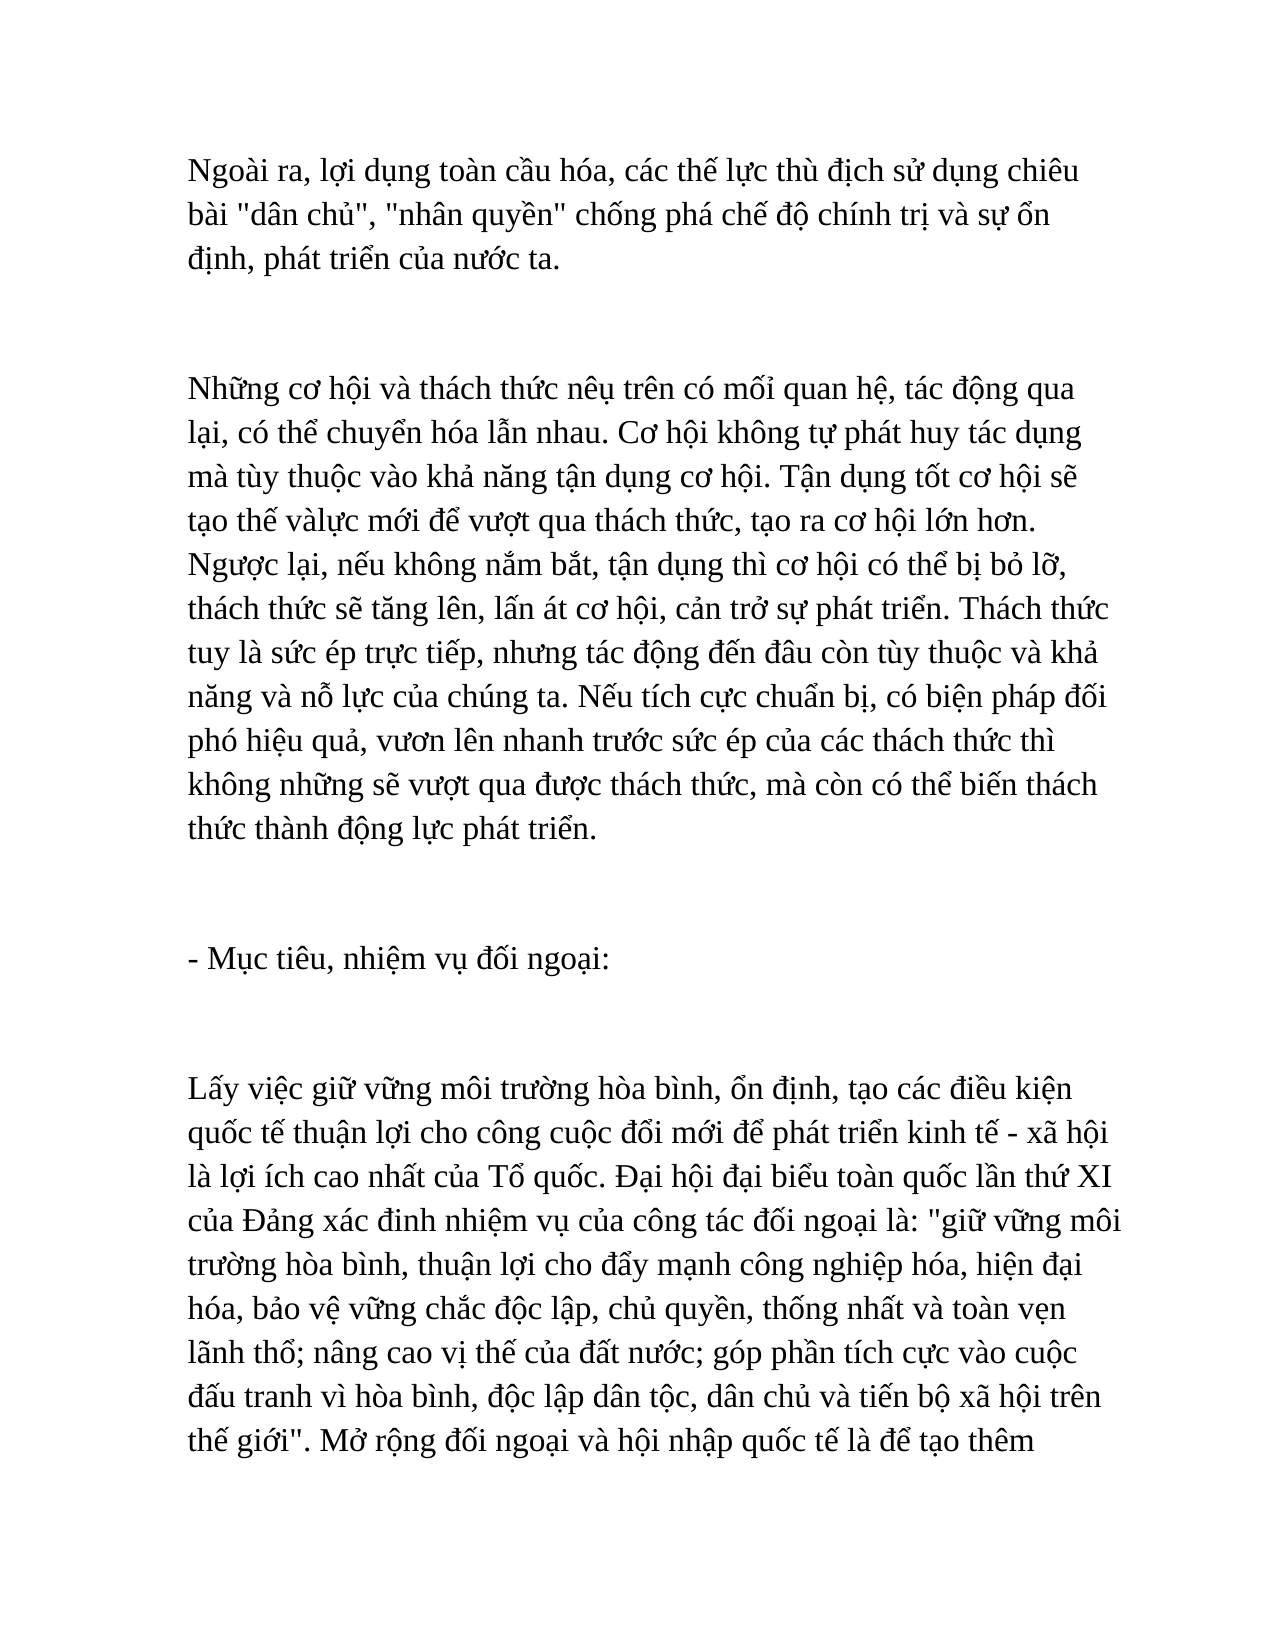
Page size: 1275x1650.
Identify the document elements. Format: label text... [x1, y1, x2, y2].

text - Mục tiêu, nhiệm vụ đối ngoại: [187, 938, 1125, 977]
text Ngoài ra, lợi dụng toàn cầu hóa, các thế lực thù địch sử dụng chiêu bài "dân chủ", "nhân quyền" chống phá chế độ chính trị và sự ổn định, phát triển của nước ta. [187, 150, 1125, 276]
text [187, 1068, 1125, 1459]
text Những cơ hội và thách thức nêụ trên có mốỉ quan hệ, tác động qua lại, có thể chuyển hóa lẫn nhau. Cơ hội không tự phát huy tác dụng mà tùy thuộc vào khả năng tận dụng cơ hội. Tận dụng tốt cơ hội sẽ tạo thế vàlực mới để vượt qua thách thức, tạo ra cơ hội lớn hơn. Ngược lại, nếu không nắm bắt, tận dụng thì cơ hội có thể bị bỏ lỡ, thách thức sẽ tăng lên, lấn át cơ hội, cản trở sự phát triển. Thách thức tuy là sức ép trực tiếp, nhưng tác động đến đâu còn tùy thuộc và khả năng và nỗ lực của chúng ta. Nếu tích cực chuẩn bị, có biện pháp đối phó hiệu quả, vươn lên nhanh trước sức ép của các thách thức thì không những sẽ vượt qua được thách thức, mà còn có thể biến thách thức thành động lực phát triển. [187, 368, 1125, 847]
